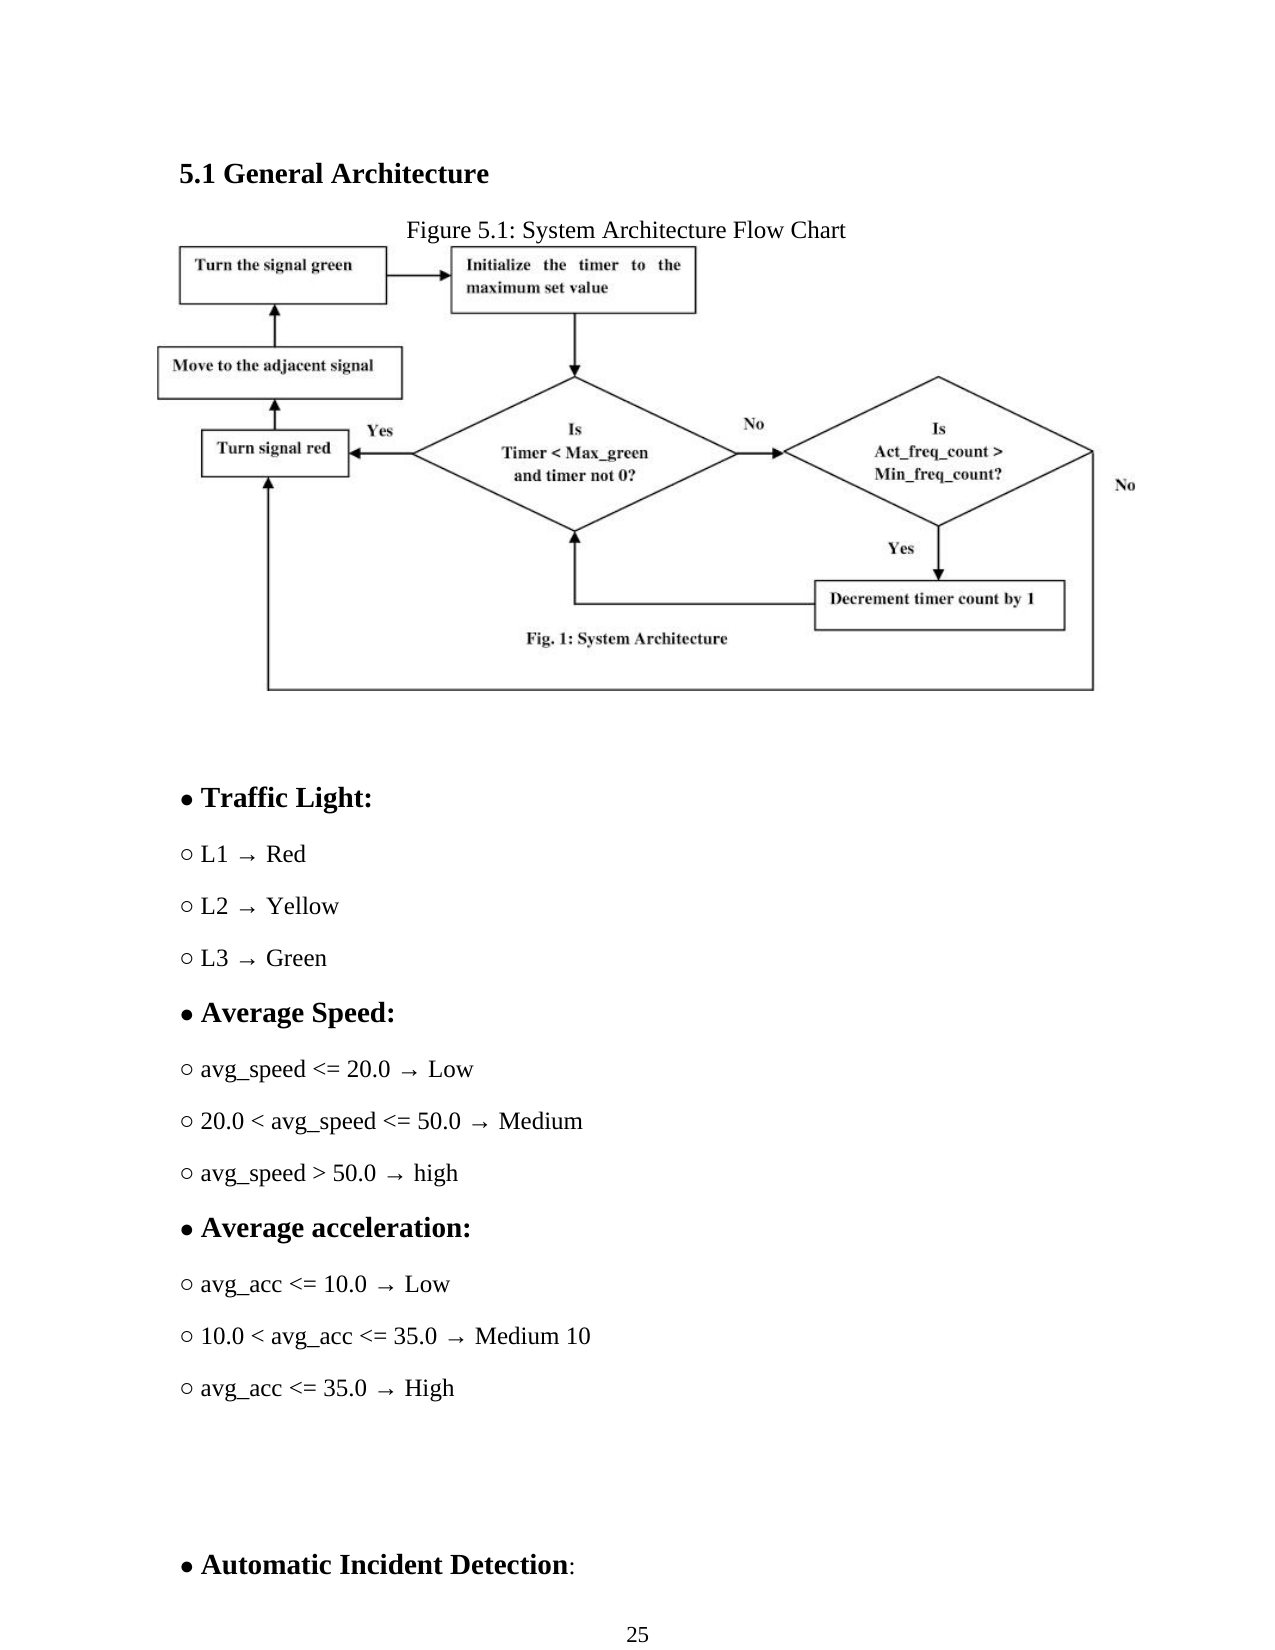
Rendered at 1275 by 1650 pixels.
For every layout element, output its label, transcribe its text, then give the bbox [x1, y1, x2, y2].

subtitle ● Average Speed: [179, 995, 1073, 1029]
subtitle ○ avg_acc <= 10.0 → Low [179, 1269, 1073, 1298]
subtitle ● Average acceleration: [179, 1210, 1073, 1244]
subtitle ○ L1 → Red [179, 839, 1073, 868]
subtitle ○ 20.0 < avg_speed <= 50.0 → Medium [179, 1106, 1073, 1135]
subtitle ○ L2 → Yellow [179, 891, 1073, 920]
subtitle ● Automatic Incident Detection: [179, 1547, 1073, 1581]
subtitle ○ L3 → Green [179, 943, 1073, 972]
subtitle ● Traffic Light: [179, 780, 1073, 813]
subtitle ○ avg_speed > 50.0 → high [179, 1158, 1073, 1187]
subtitle Figure 5.1: System Architecture Flow Chart [179, 215, 1073, 244]
picture [157, 245, 1136, 691]
subtitle ○ 10.0 < avg_acc <= 35.0 → Medium 10 [179, 1321, 1073, 1350]
subtitle ○ avg_acc <= 35.0 → High [179, 1373, 1073, 1402]
subtitle ○ avg_speed <= 20.0 → Low [179, 1054, 1073, 1083]
subtitle 5.1 General Architecture [179, 156, 1073, 190]
